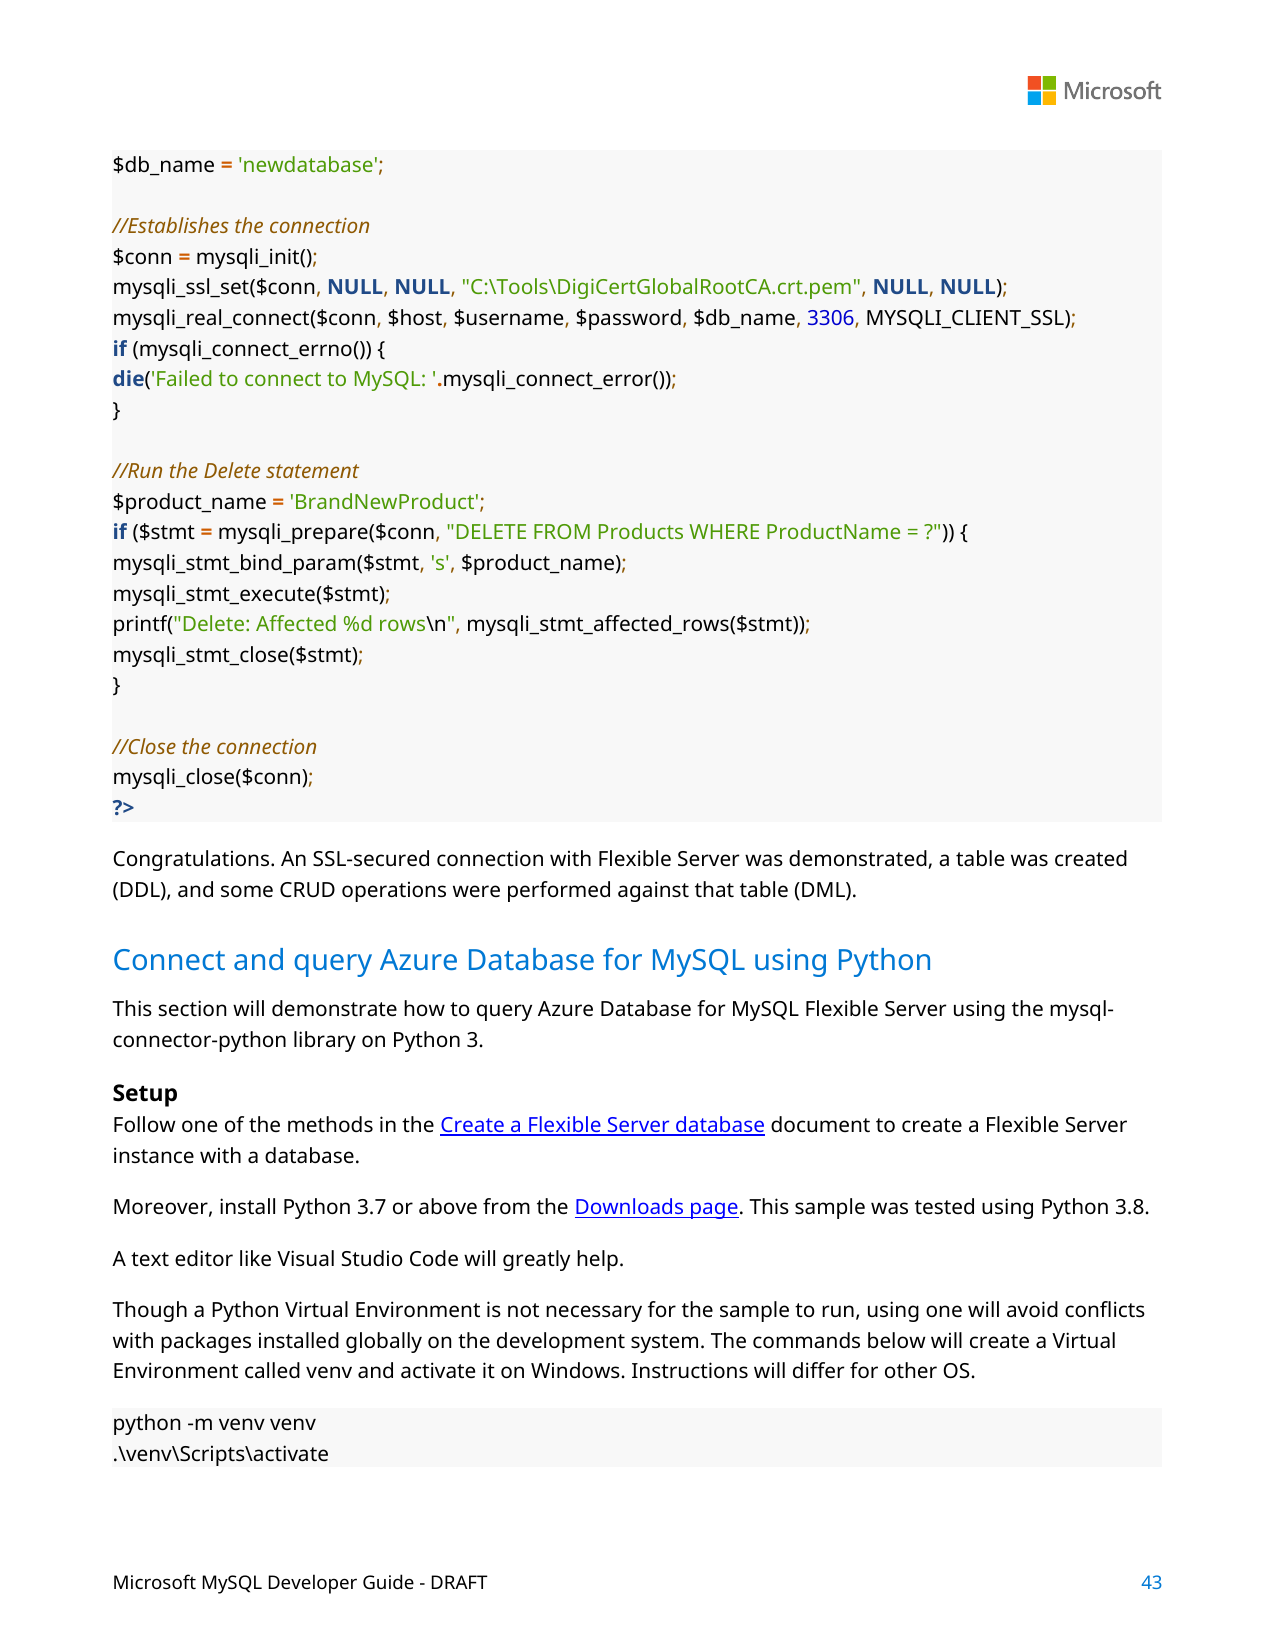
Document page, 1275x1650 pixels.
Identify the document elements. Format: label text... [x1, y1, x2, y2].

text Follow one of the methods in the Create a Flexible Server database document to create a Flexible Server instance with a database. [112, 1110, 1162, 1169]
picture [1026, 75, 1163, 107]
text A text editor like Visual Studio Code will greatly help. [112, 1244, 1162, 1272]
text Congratulations. An SSL-secured connection with Flexible Server was demonstrated, a table was created (DDL), and some CRUD operations were performed against that table (DML). [112, 844, 1162, 904]
text python -m venv venv .\venv\Scripts\activate [112, 1408, 1162, 1467]
text Moreover, install Python 3.7 or above from the Downloads page. This sample was tested using Python 3.8. [112, 1192, 1162, 1221]
text This section will demonstrate how to query Azure Database for MySQL Flexible Server using the mysql-connector-python library on Python 3. [112, 994, 1162, 1053]
text Though a Python Virtual Environment is not necessary for the sample to run, using one will avoid conflicts with packages installed globally on the development system. The commands below will create a Virtual Environment called venv and activate it on Windows. Instructions will differ for other OS. [112, 1295, 1162, 1385]
subtitle Setup [112, 1077, 1162, 1108]
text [112, 150, 1162, 822]
subtitle Connect and query Azure Database for MySQL using Python [112, 939, 1162, 979]
